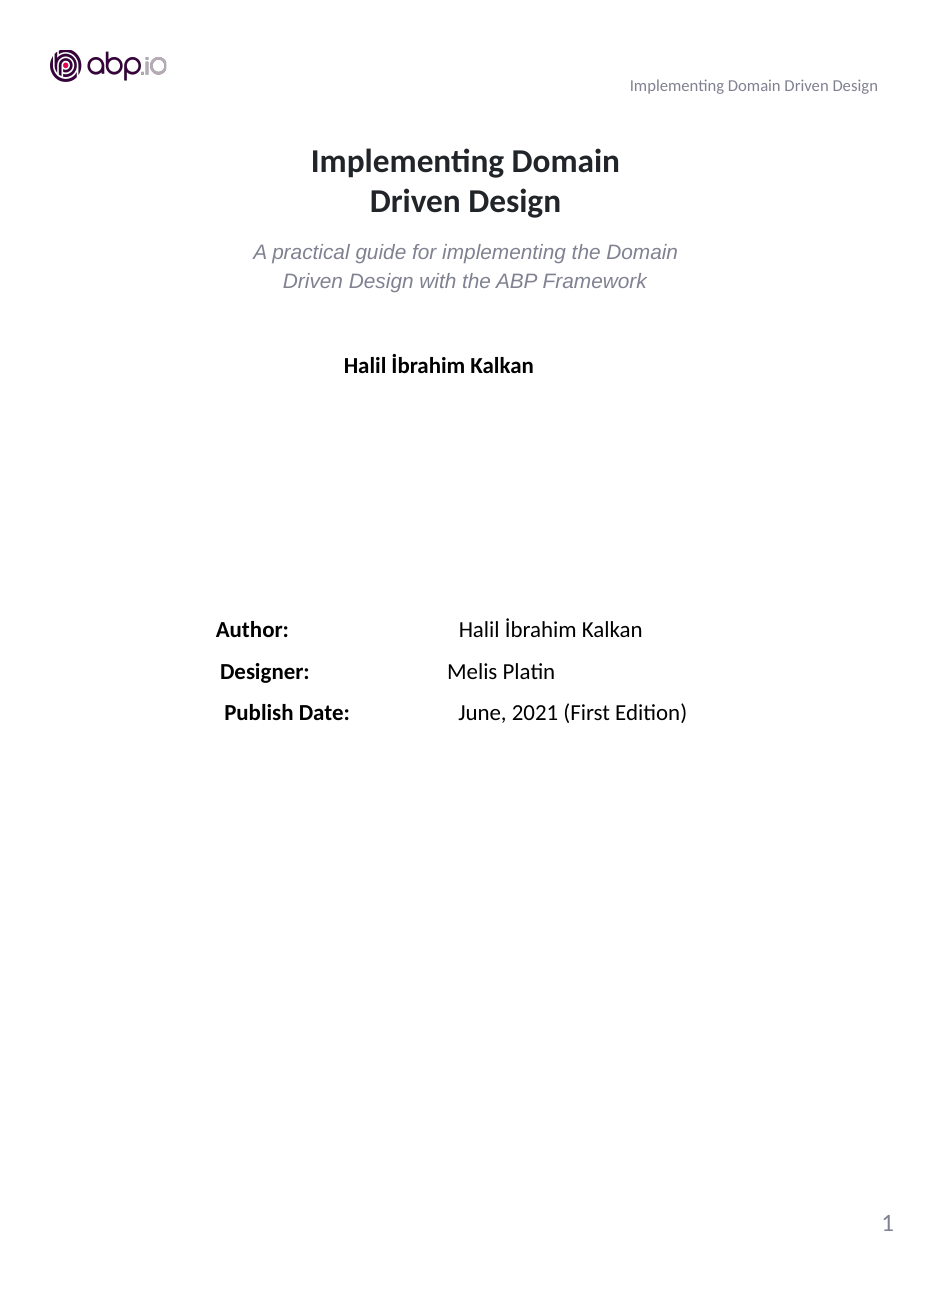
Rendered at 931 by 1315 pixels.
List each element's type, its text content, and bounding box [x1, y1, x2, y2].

picture [50, 50, 167, 82]
text Author: Halil İbrahim Kalkan [54, 616, 879, 643]
text Publish Date: June, 2021 (First Edition) [54, 698, 879, 726]
text Halil İbrahim Kalkan [343, 351, 879, 379]
text Designer: Melis Platin [54, 657, 879, 685]
text Implementing Domain Driven Design [267, 141, 663, 221]
text A practical guide for implementing the Domain [54, 240, 678, 264]
text Driven Design with the ABP Framework [283, 268, 879, 292]
